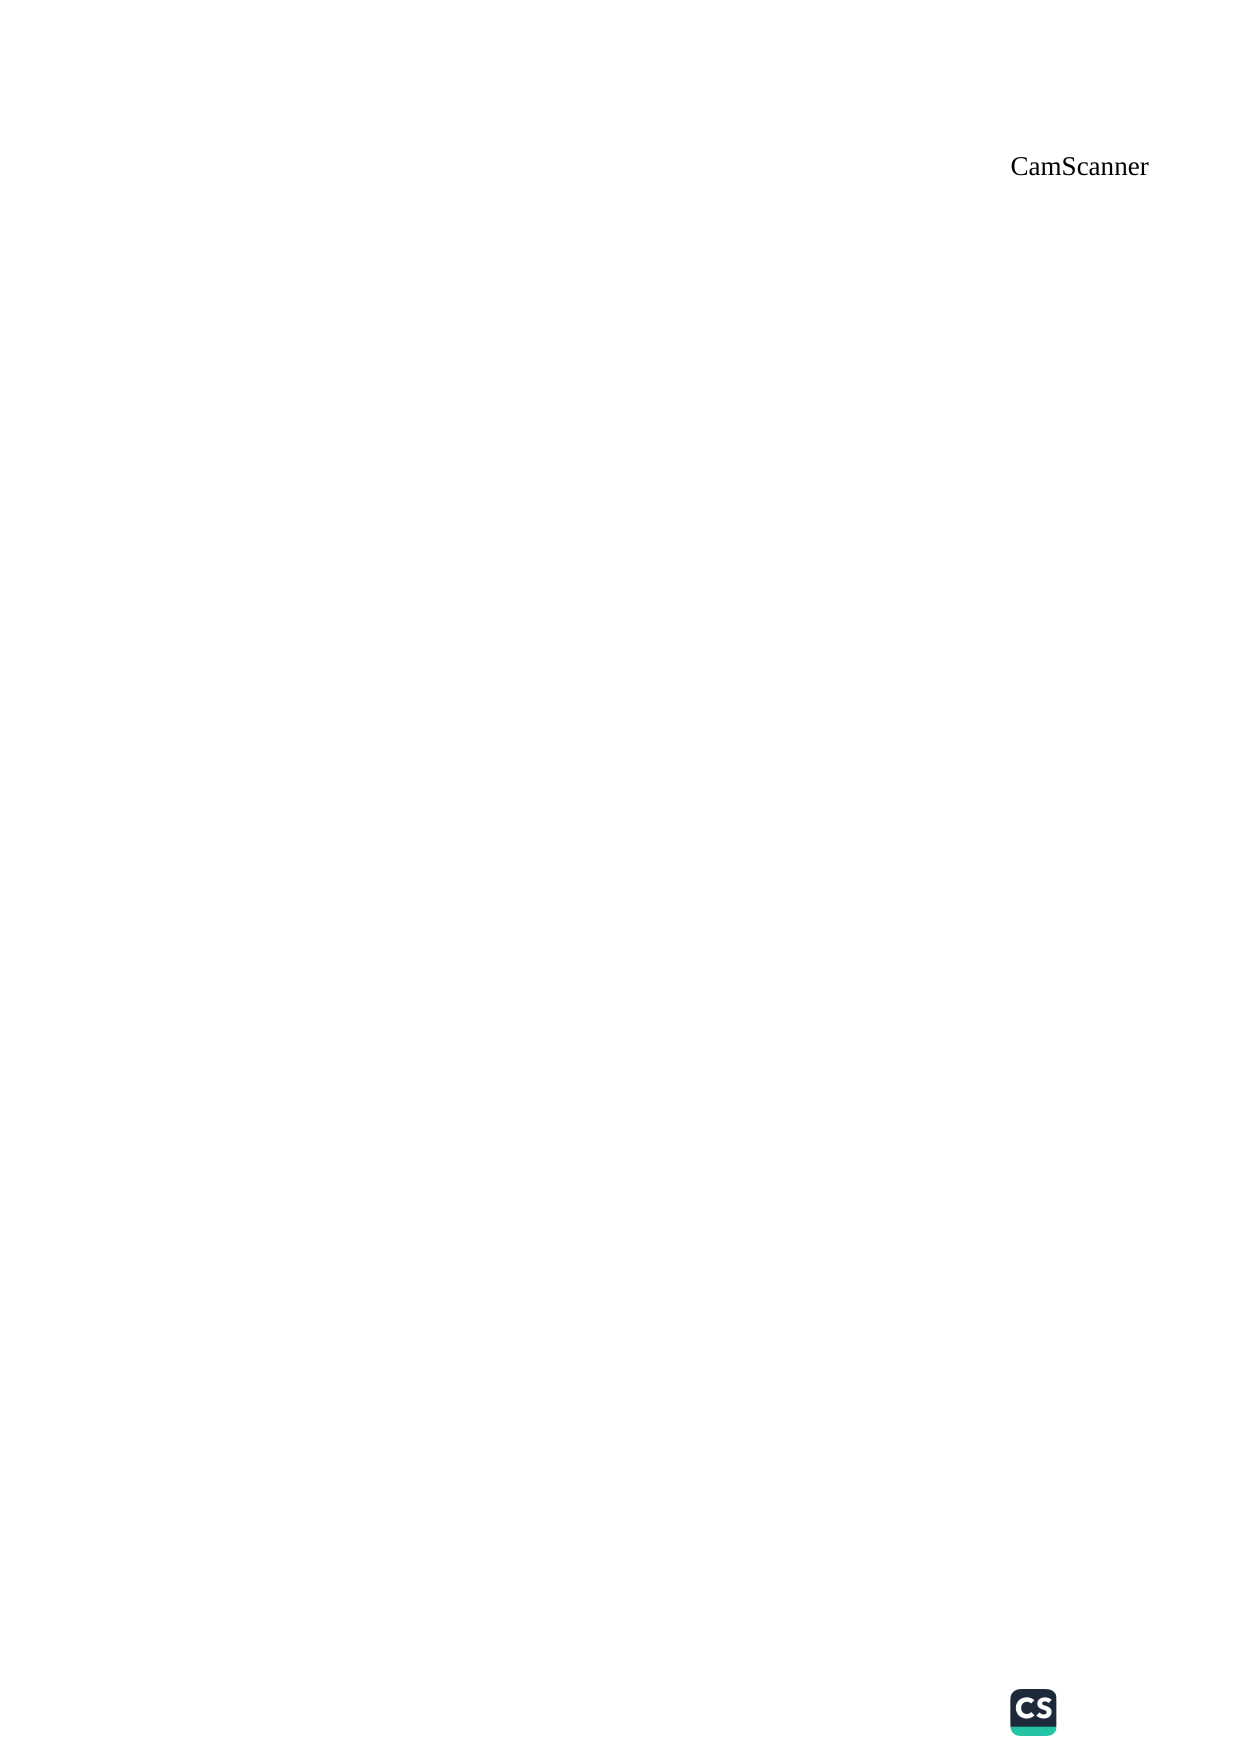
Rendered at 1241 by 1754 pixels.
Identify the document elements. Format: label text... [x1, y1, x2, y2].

picture [1010, 1689, 1057, 1736]
text CamScanner [1010, 150, 1202, 181]
